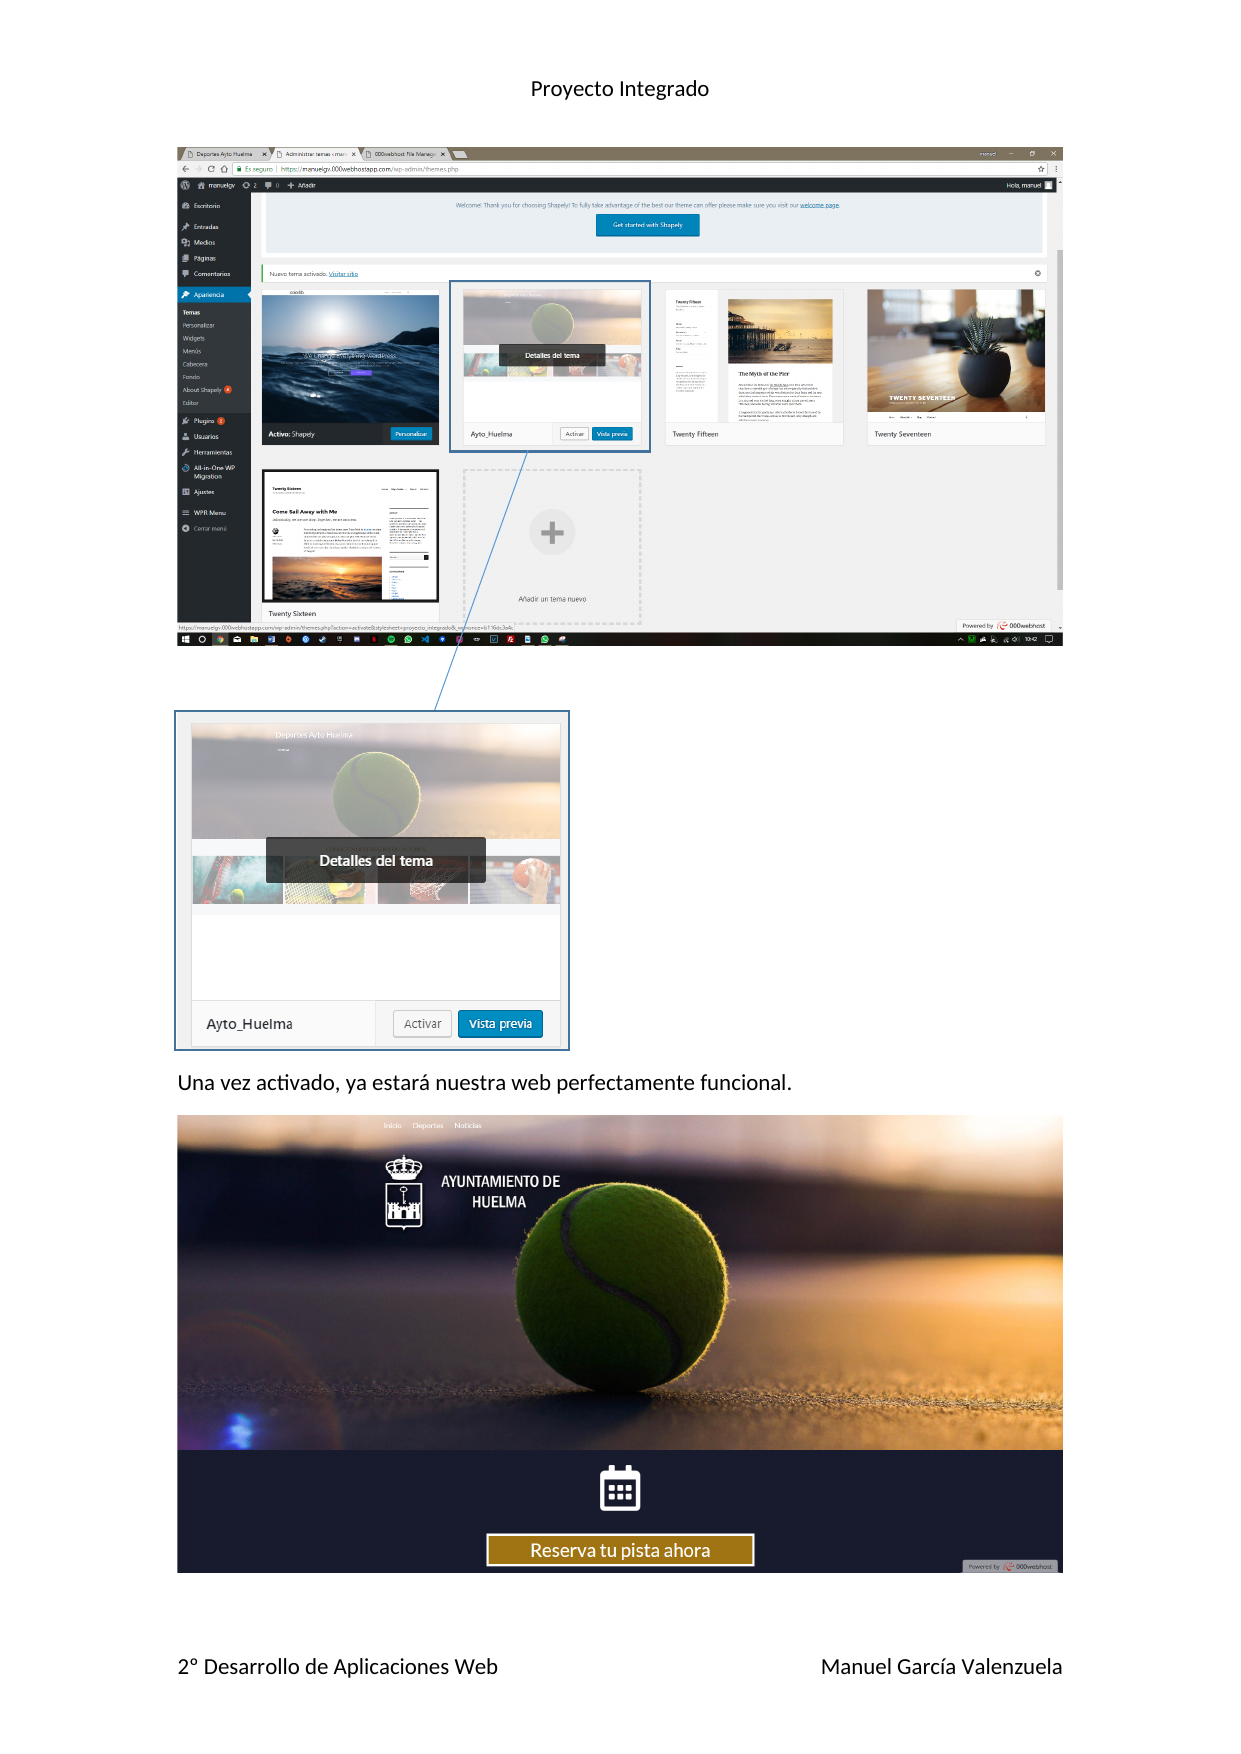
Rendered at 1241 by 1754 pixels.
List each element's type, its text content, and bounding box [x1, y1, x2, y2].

picture [177, 1115, 1063, 1573]
picture [451, 282, 649, 450]
picture [177, 147, 1063, 646]
picture [177, 712, 568, 1049]
text Una vez activado, ya estará nuestra web perfectamente funcional. [177, 1068, 1063, 1096]
